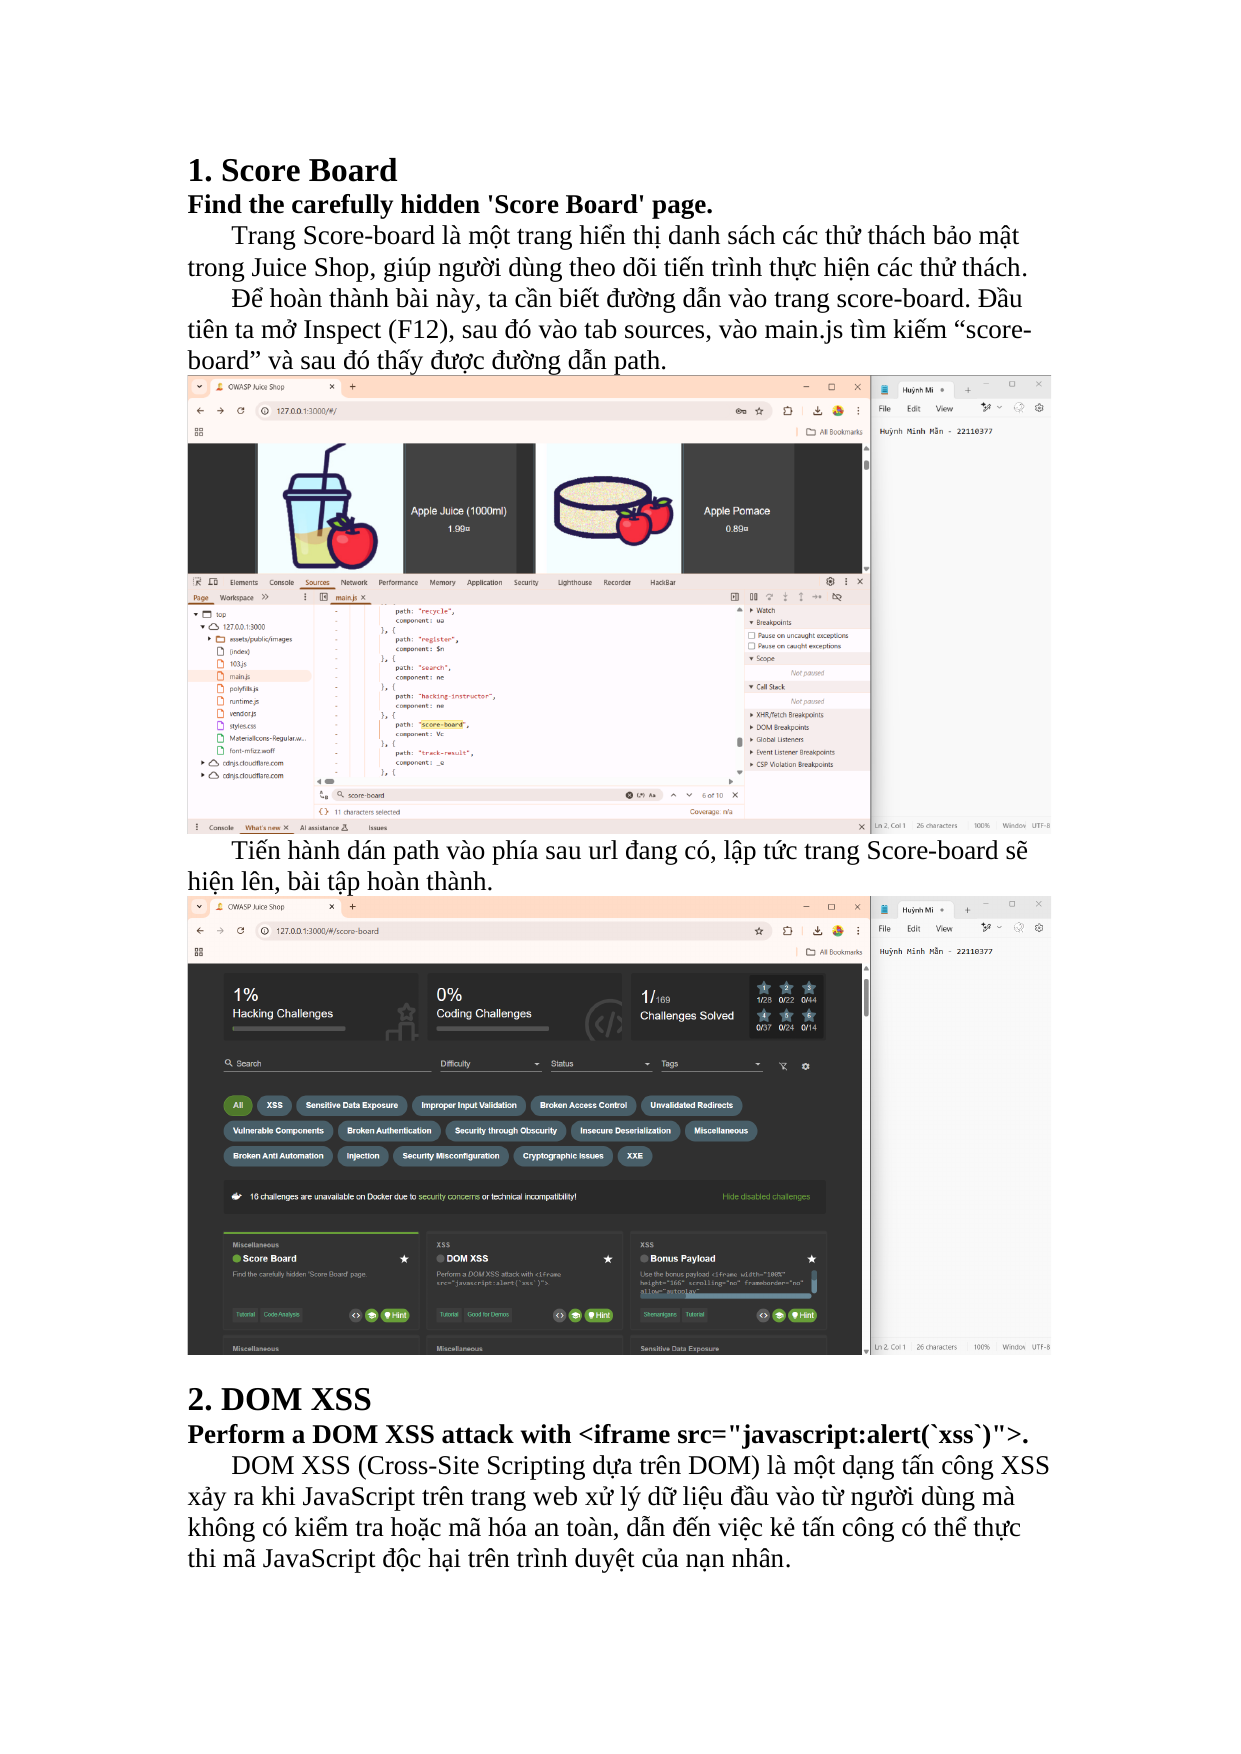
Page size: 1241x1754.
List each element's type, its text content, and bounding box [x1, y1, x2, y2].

list Perform a DOM XSS attack with <iframe src="javascript:alert(`xss`)">. [187, 1418, 1053, 1449]
text Tiến hành dán path vào phía sau url đang có, lập tức trang Score-board sẽ hiện lên, bài tập hoàn thành. [187, 834, 1053, 896]
list DOM XSS (Cross-Site Scripting dựa trên DOM) là một dạng tấn công XSS xảy ra khi JavaScript trên trang web xử lý dữ liệu đầu vào từ người dùng mà không có kiểm tra hoặc mã hóa an toàn, dẫn đến việc kẻ tấn công có thể thực thi mã JavaScript độc hại trên trình duyệt của nạn nhân. [187, 1449, 1053, 1574]
picture [187, 375, 1052, 834]
list Để hoàn thành bài này, ta cần biết đường dẫn vào trang score-board. Đầu tiên ta mở Inspect (F12), sau đó vào tab sources, vào main.js tìm kiếm “score-board” và sau đó thấy được đường dẫn path. [187, 282, 1053, 375]
list Score Board [187, 150, 1053, 188]
list Trang Score-board là một trang hiển thị danh sách các thử thách bảo mật trong Juice Shop, giúp người dùng theo dõi tiến trình thực hiện các thử thách. [187, 219, 1053, 282]
text Find the carefully hidden 'Score Board' page. [187, 188, 1053, 219]
list DOM XSS [187, 1379, 1053, 1418]
picture [187, 896, 1052, 1355]
